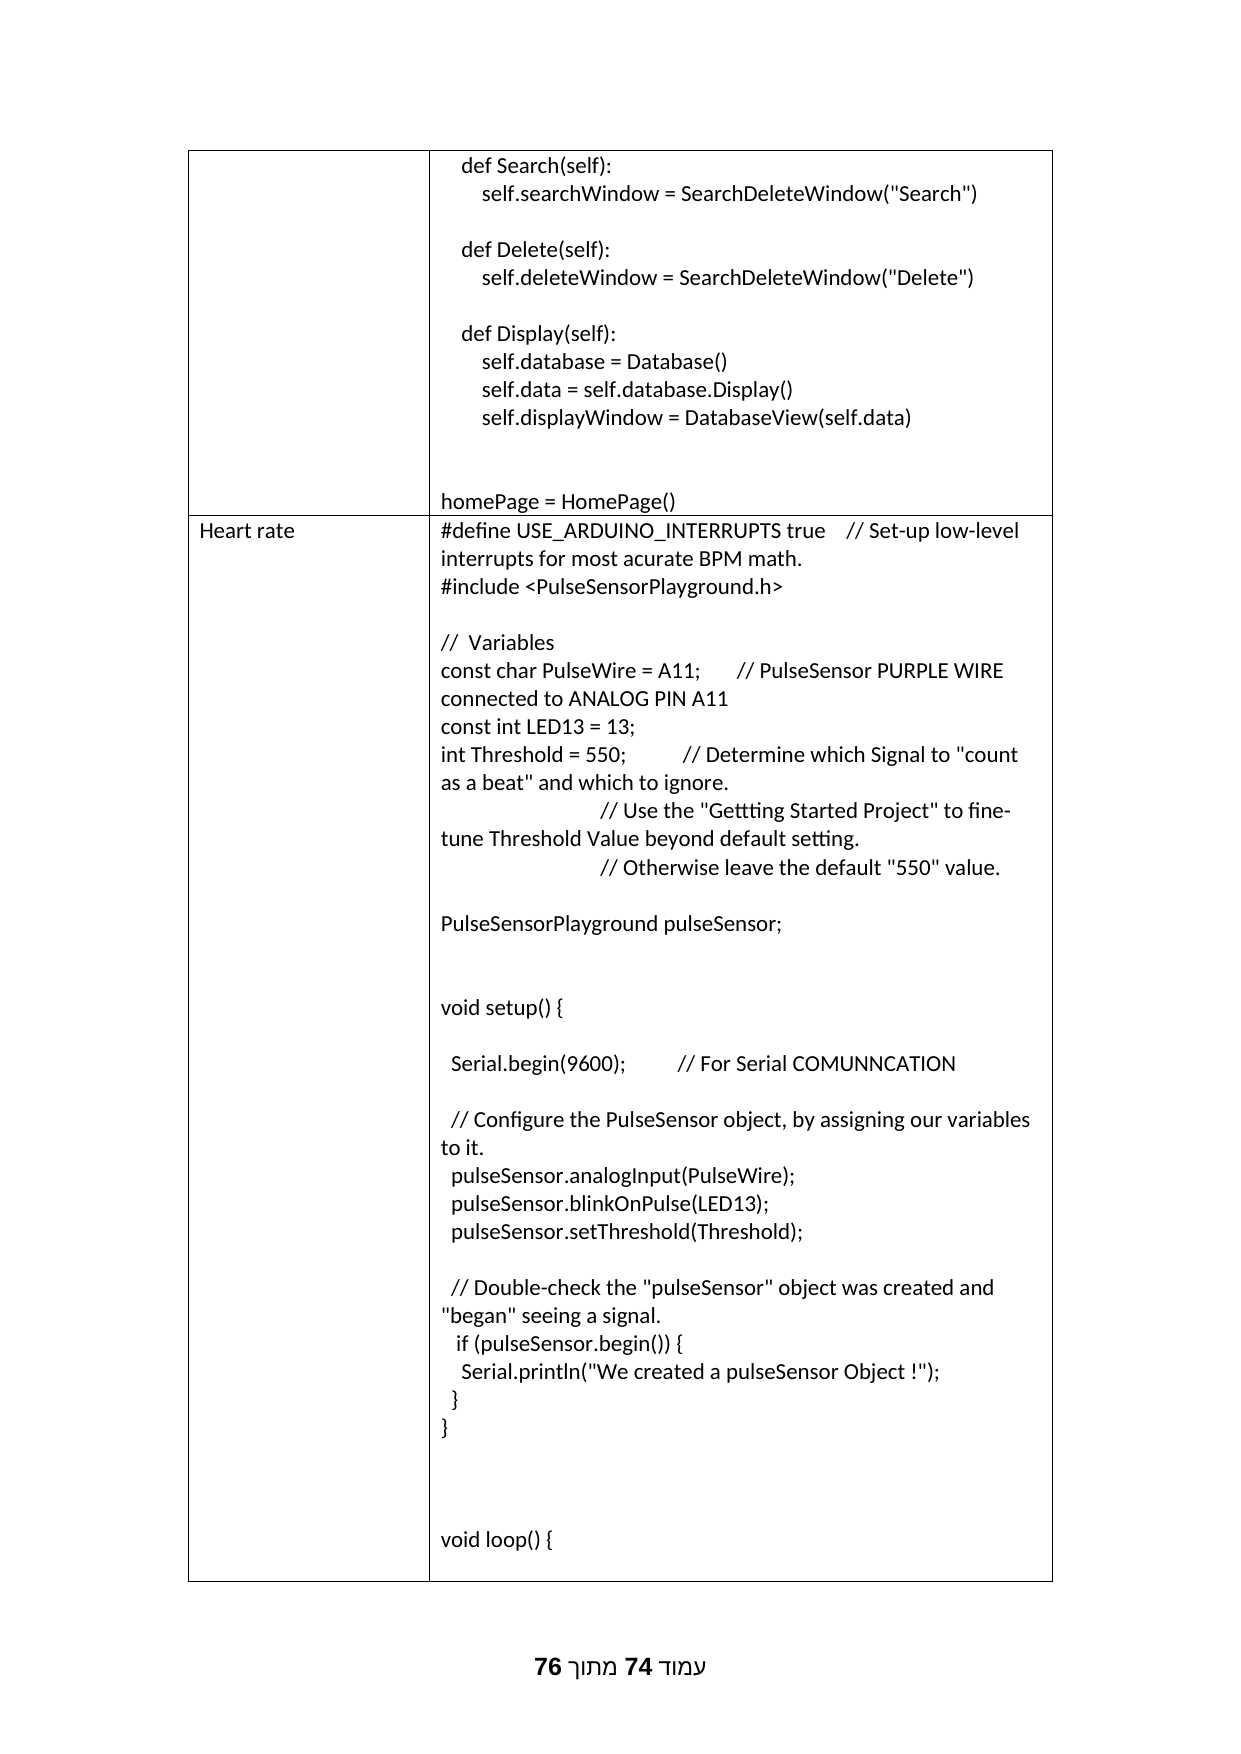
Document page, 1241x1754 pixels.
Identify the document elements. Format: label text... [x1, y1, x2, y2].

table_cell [430, 516, 1052, 1581]
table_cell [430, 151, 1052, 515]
table_cell Heart rate [189, 516, 429, 1581]
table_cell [189, 151, 429, 515]
